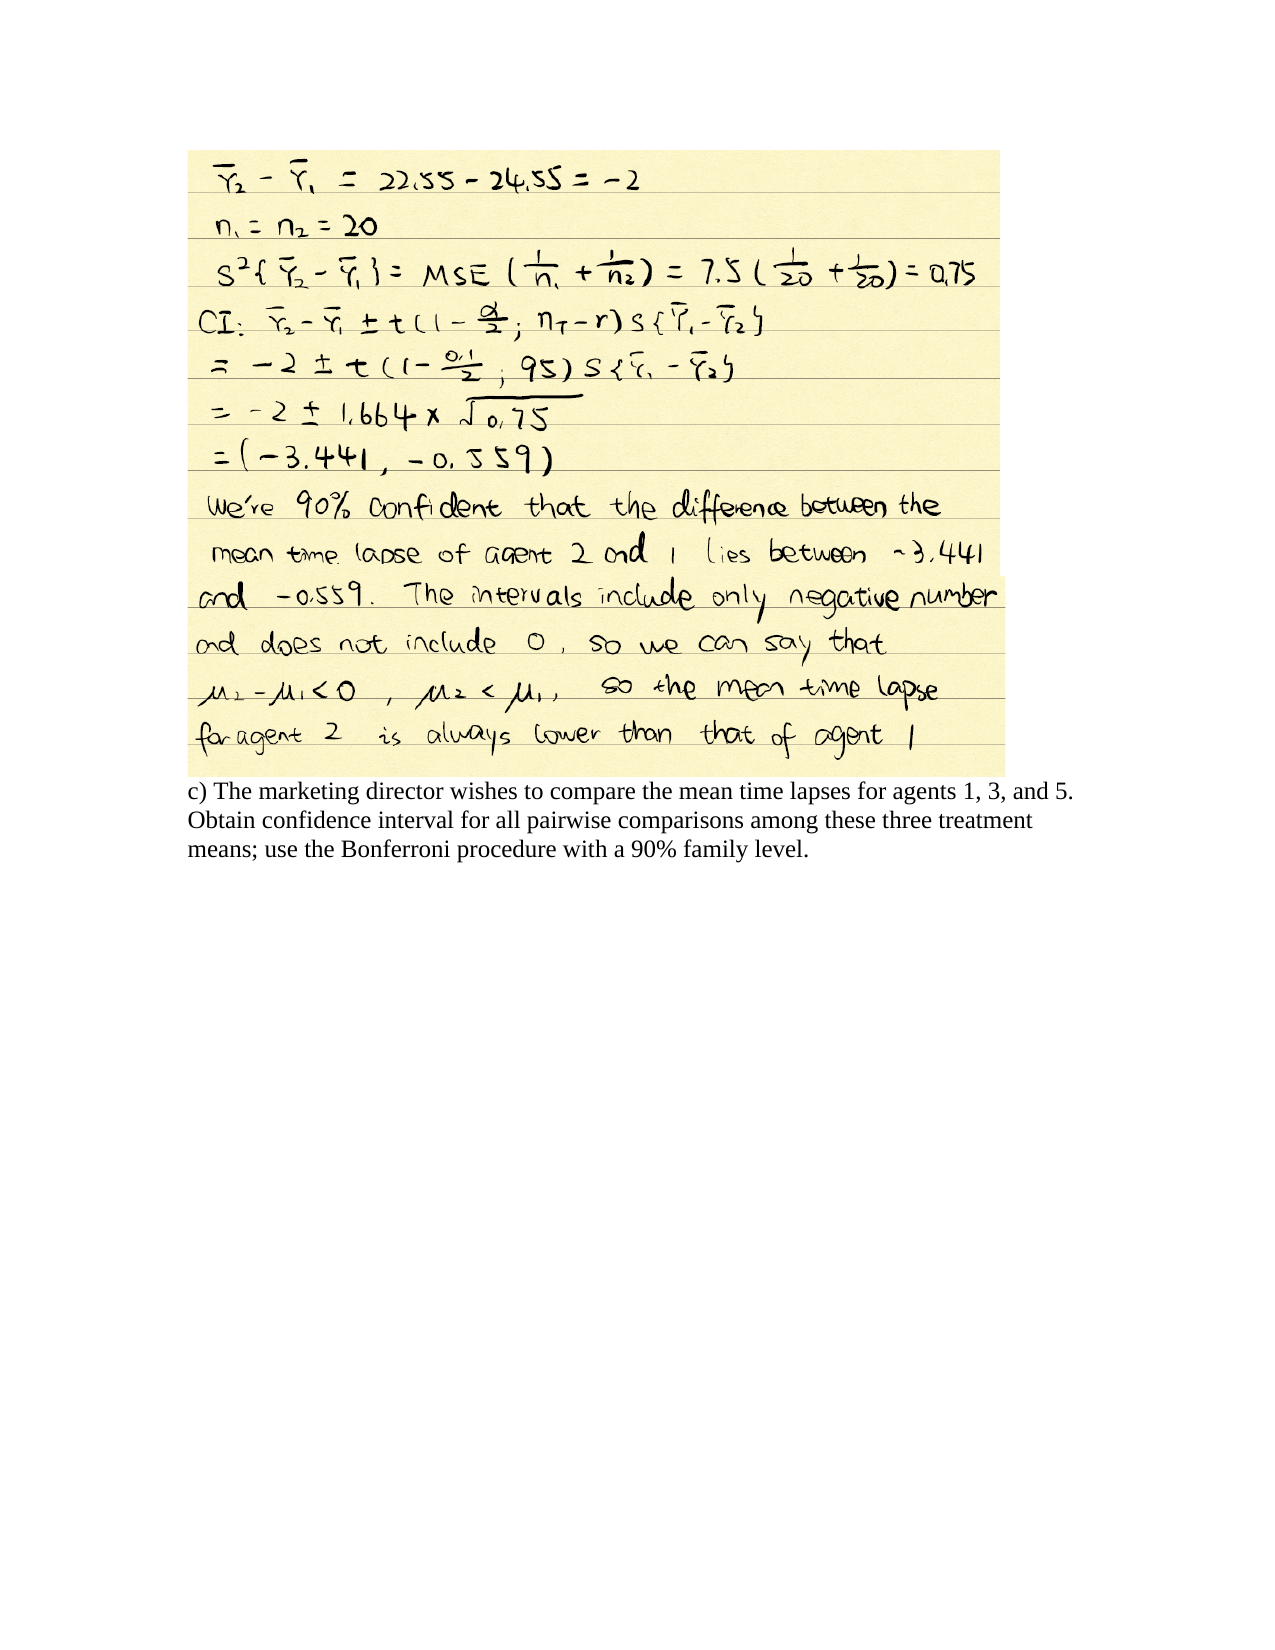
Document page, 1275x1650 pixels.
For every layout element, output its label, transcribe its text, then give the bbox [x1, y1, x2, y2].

picture [187, 150, 1006, 777]
text c) The marketing director wishes to compare the mean time lapses for agents 1, 3, and 5. Obtain confidence interval for all pairwise comparisons among these three treatment means; use the Bonferroni procedure with a 90% family level. [187, 776, 1087, 863]
